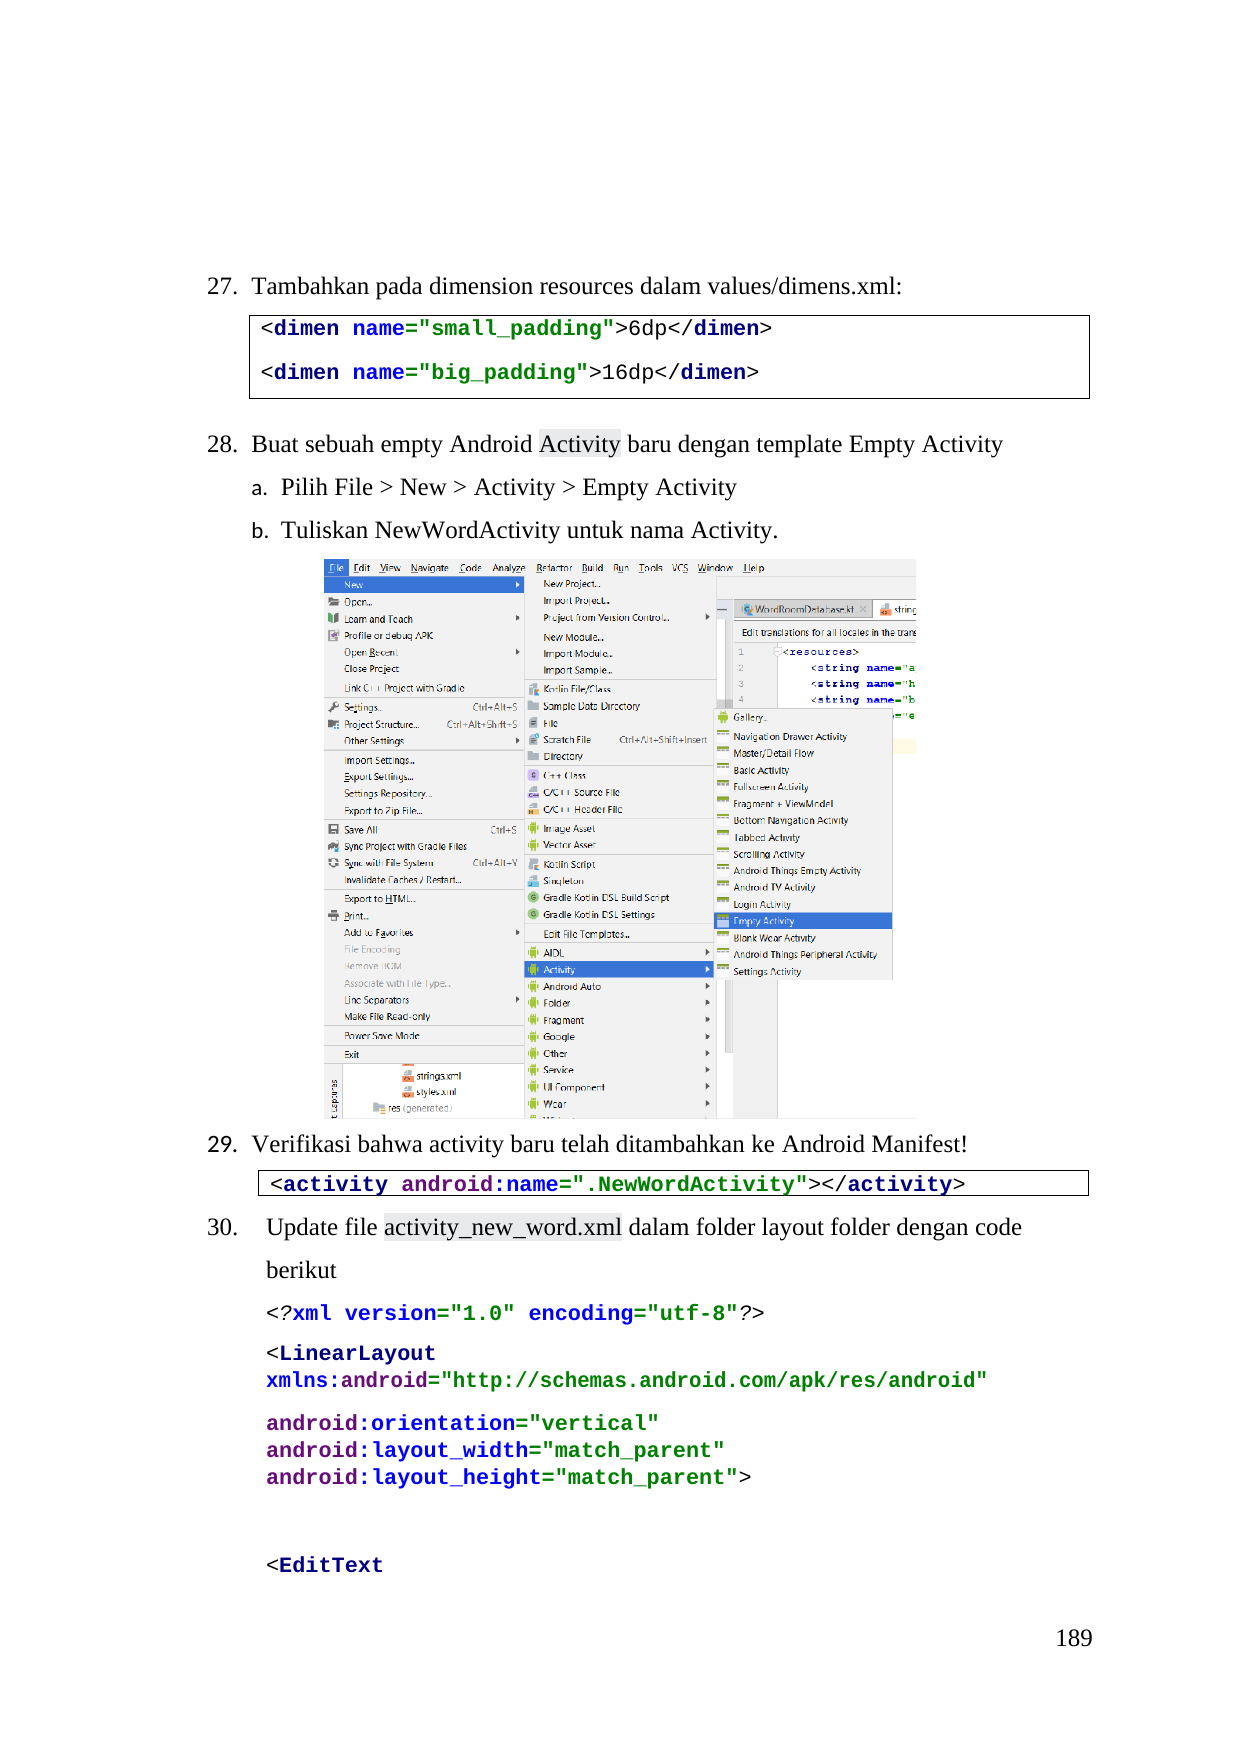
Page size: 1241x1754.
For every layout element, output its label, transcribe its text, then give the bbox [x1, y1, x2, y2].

list Verifikasi bahwa activity baru telah ditambahkan ke Android Manifest! [207, 1128, 1092, 1159]
list Buat sebuah empty Android Activity baru dengan template Empty Activity [207, 429, 539, 457]
list Tambahkan pada dimension resources dalam values/dimens.xml: [207, 271, 1092, 300]
list Tuliskan NewWordActivity untuk nama Activity. [251, 515, 1092, 544]
text android:orientation="vertical" android:layout_width="match_parent" android:layout_height="match_parent"> [266, 1412, 773, 1491]
text <LinearLayout xmlns:android="http://schemas.android.com/apk/res/android" [266, 1342, 1092, 1394]
list Update file activity_new_word.xml dalam folder layout folder dengan code berikut [207, 1159, 1093, 1284]
text <?xml version="1.0" encoding="utf-8"?> [266, 1301, 1092, 1326]
list Buat sebuah empty Android Activity baru dengan template Empty Activity [621, 429, 1092, 457]
text <EditText [266, 1553, 1092, 1578]
list Pilih File > New > Activity > Empty Activity [251, 472, 1092, 501]
picture [324, 559, 917, 1119]
